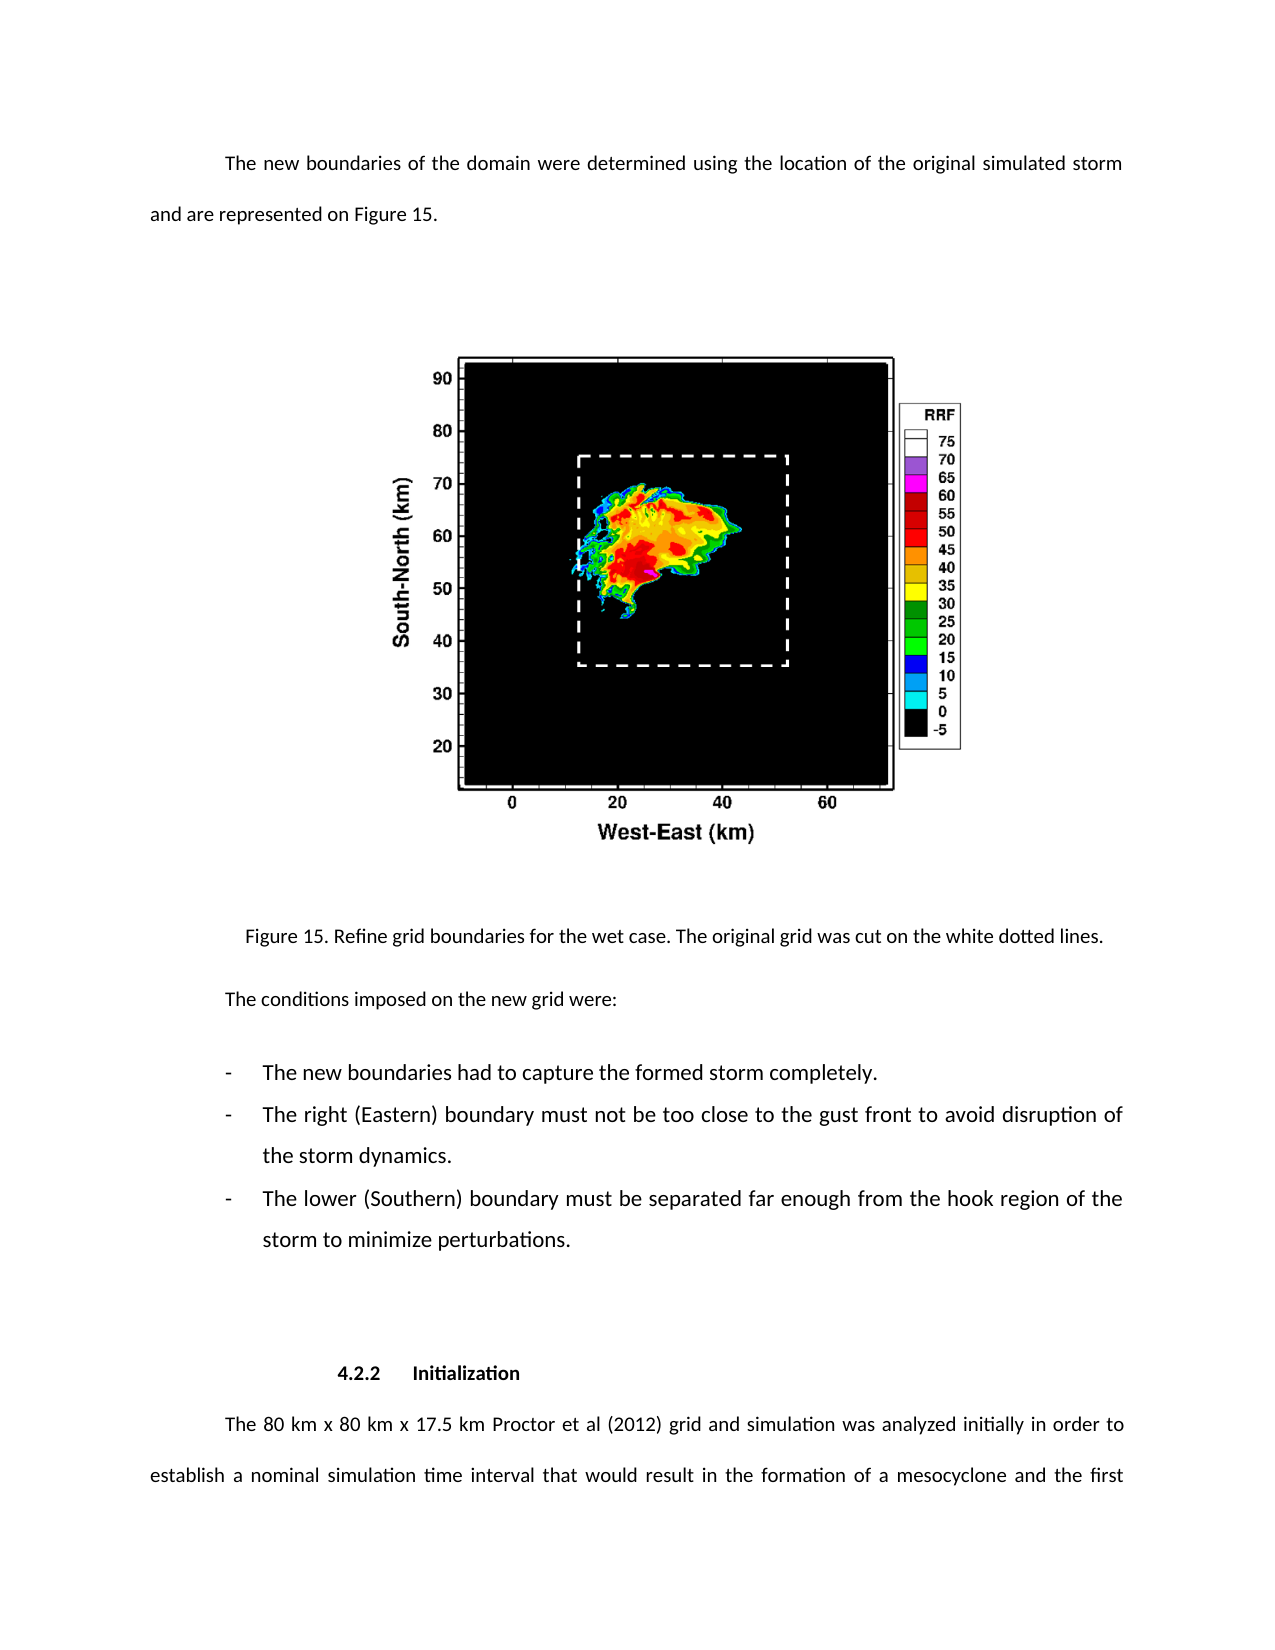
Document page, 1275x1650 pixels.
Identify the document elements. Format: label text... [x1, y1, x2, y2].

list The new boundaries had to capture the formed storm completely. [225, 1058, 1125, 1086]
text Figure 15. Refine grid boundaries for the wet case. The original grid was cut on the white dotted lines. [150, 923, 1125, 948]
subtitle Initialization [337, 1360, 1125, 1386]
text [150, 1411, 1125, 1487]
text The new boundaries of the domain were determined using the location of the original simulated storm and are represented on Figure 15. [150, 150, 1125, 226]
text The conditions imposed on the new grid were: [150, 986, 1125, 1011]
list The lower (Southern) boundary must be separated far enough from the hook region of the storm to minimize perturbations. [225, 1184, 1125, 1254]
picture [337, 272, 1013, 873]
list The right (Eastern) boundary must not be too close to the gust front to avoid disruption of the storm dynamics. [225, 1100, 1125, 1170]
